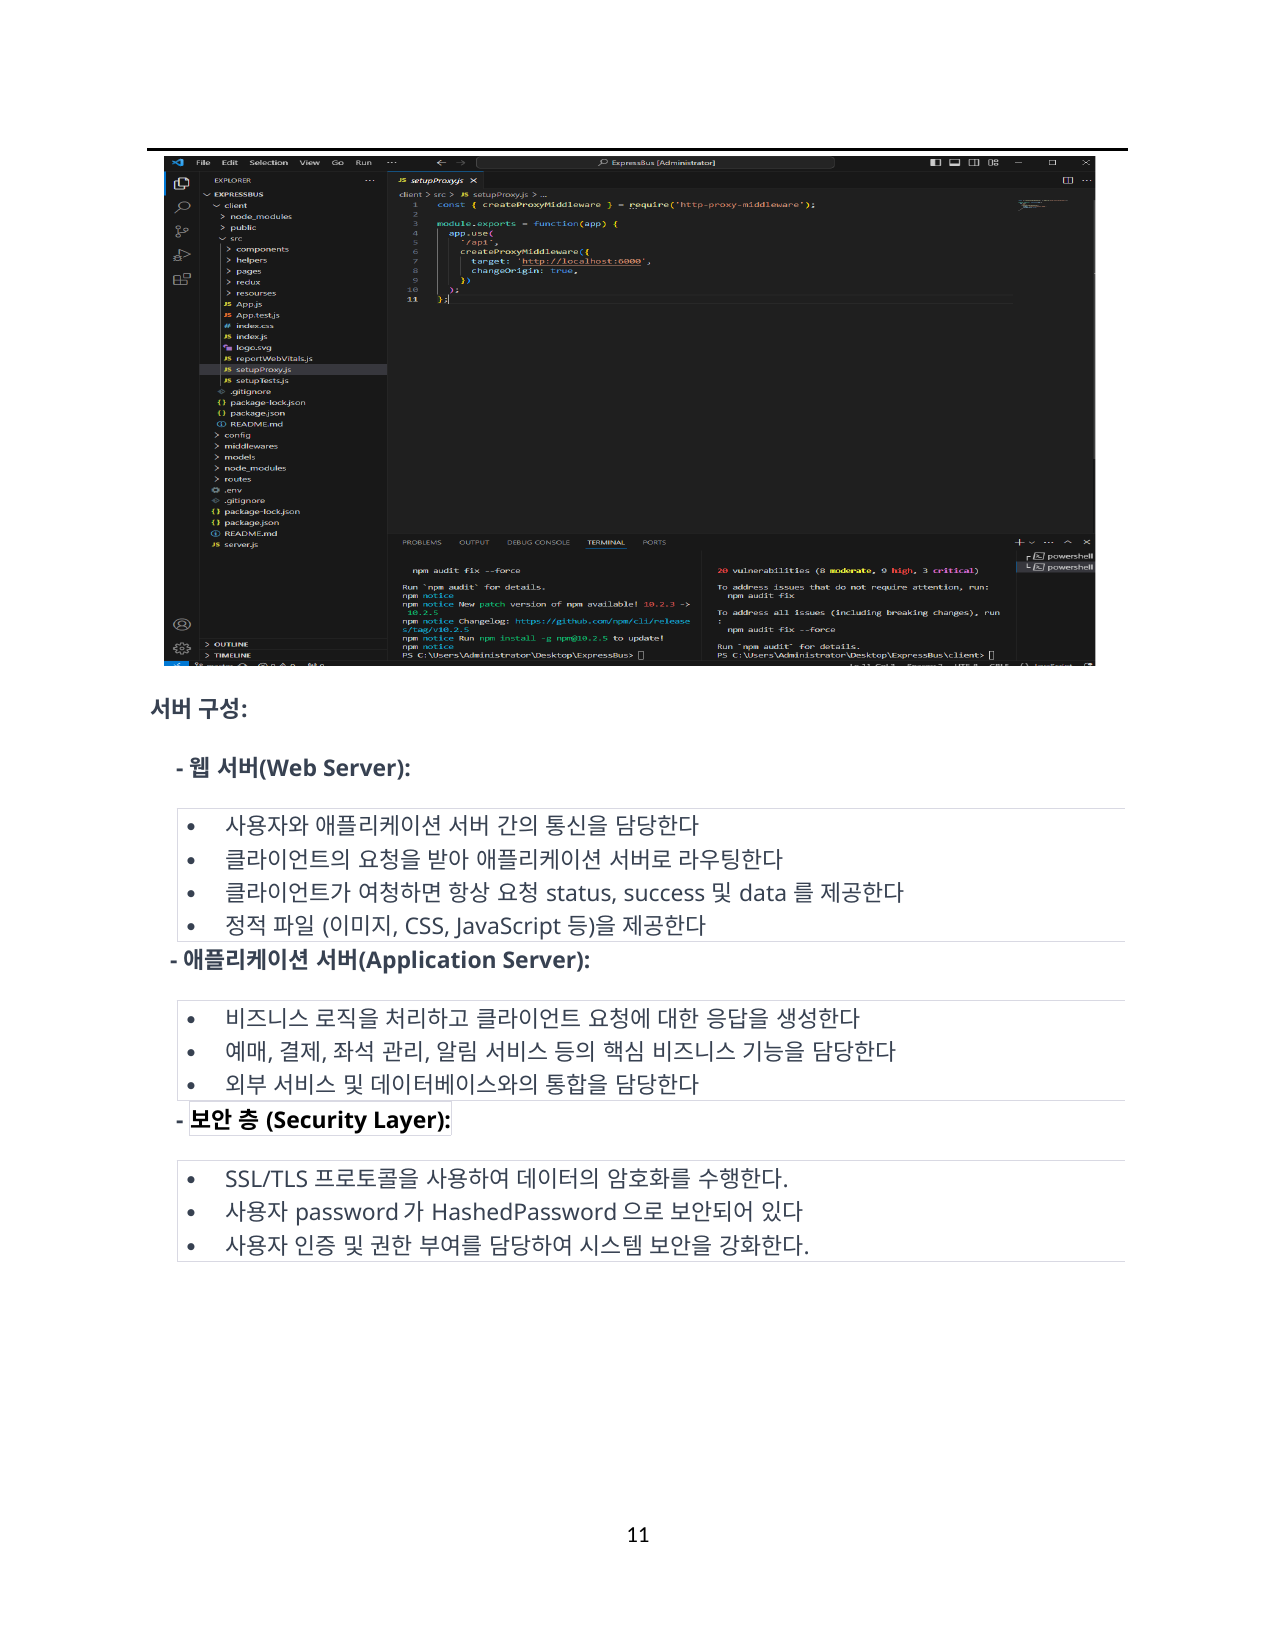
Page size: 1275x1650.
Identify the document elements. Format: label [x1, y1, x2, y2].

picture [164, 156, 1096, 666]
table_cell [147, 151, 1128, 1489]
